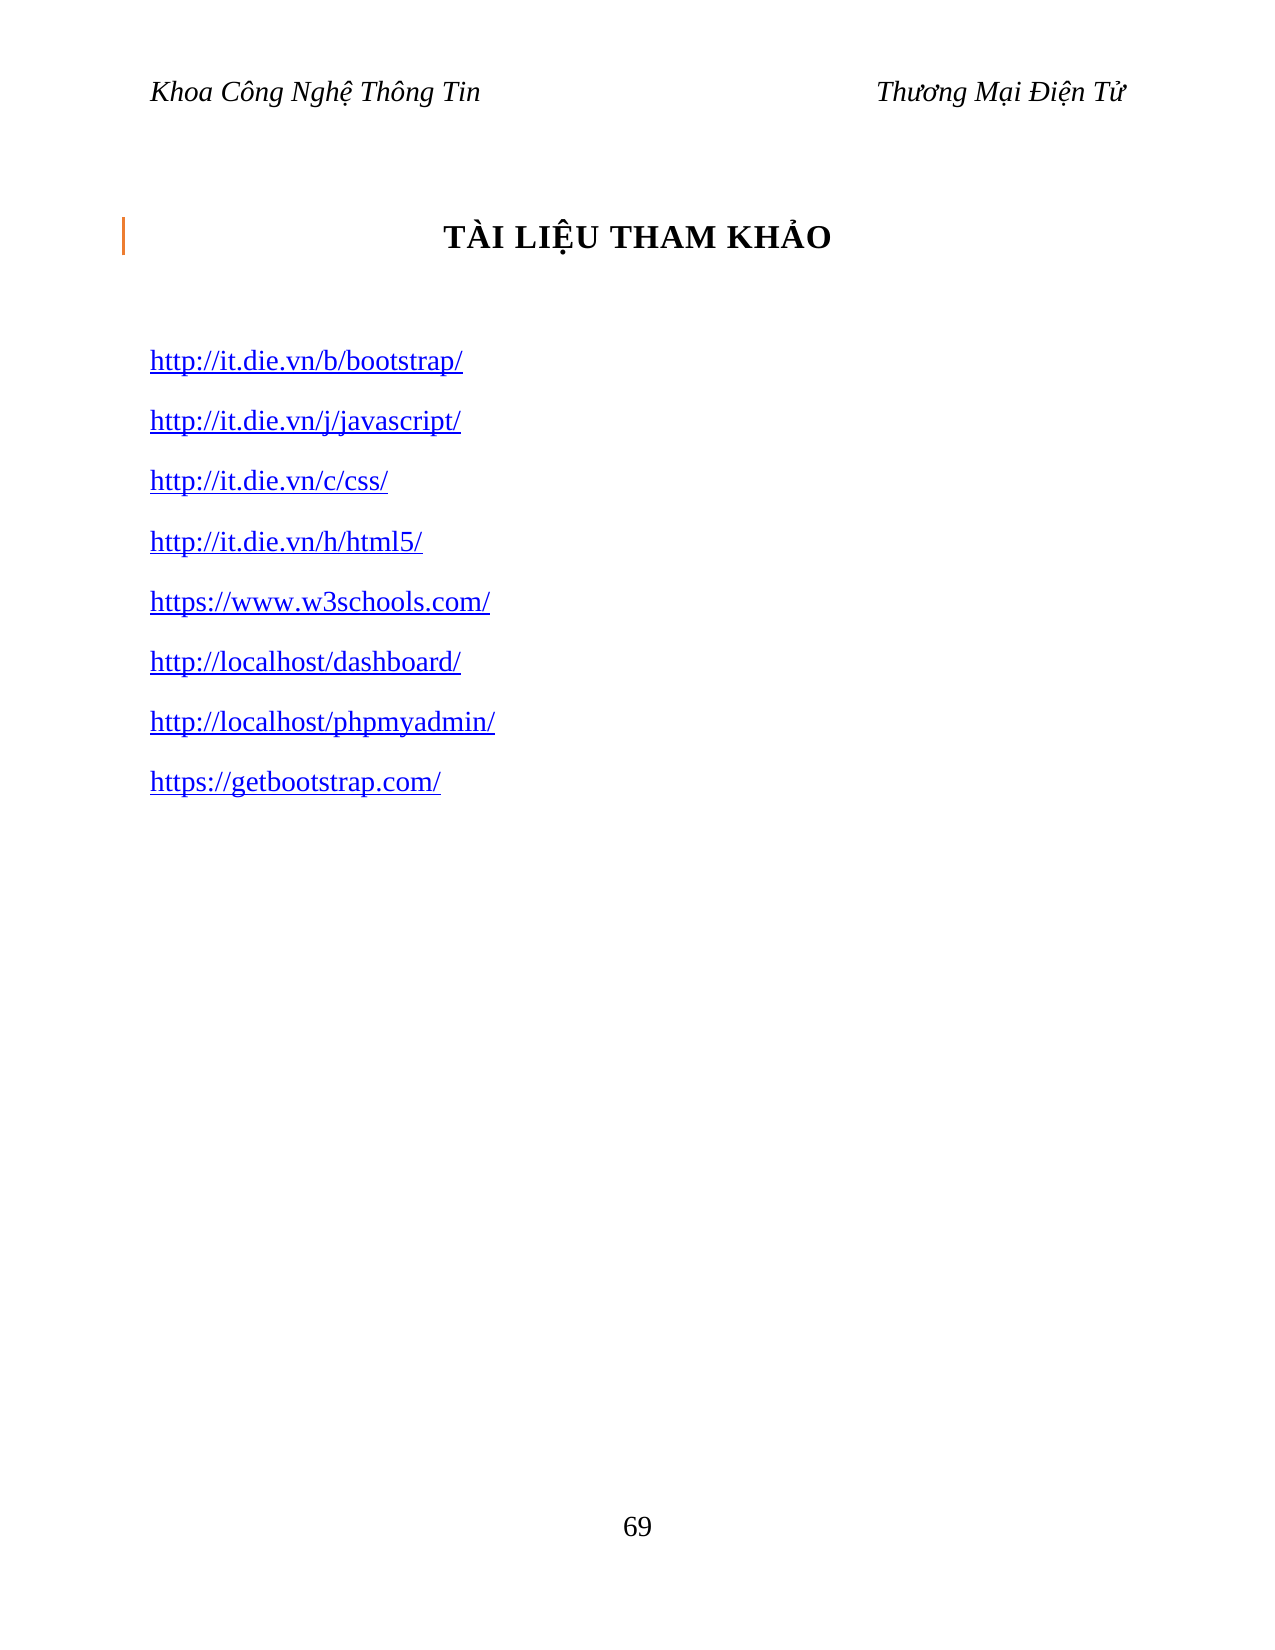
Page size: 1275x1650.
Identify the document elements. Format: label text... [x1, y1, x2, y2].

subtitle TÀI LIỆU THAM KHẢO [125, 217, 1125, 255]
text http://localhost/dashboard/ [150, 644, 1125, 678]
text http://it.die.vn/j/javascript/ [150, 403, 1125, 437]
text http://it.die.vn/c/css/ [150, 463, 1125, 497]
text http://localhost/phpmyadmin/ [150, 704, 1125, 738]
text http://it.die.vn/h/html5/ [150, 524, 1125, 557]
text http://it.die.vn/b/bootstrap/ [150, 343, 1125, 377]
text https://www.w3schools.com/ [150, 584, 1125, 617]
text https://getbootstrap.com/ [150, 764, 1125, 798]
